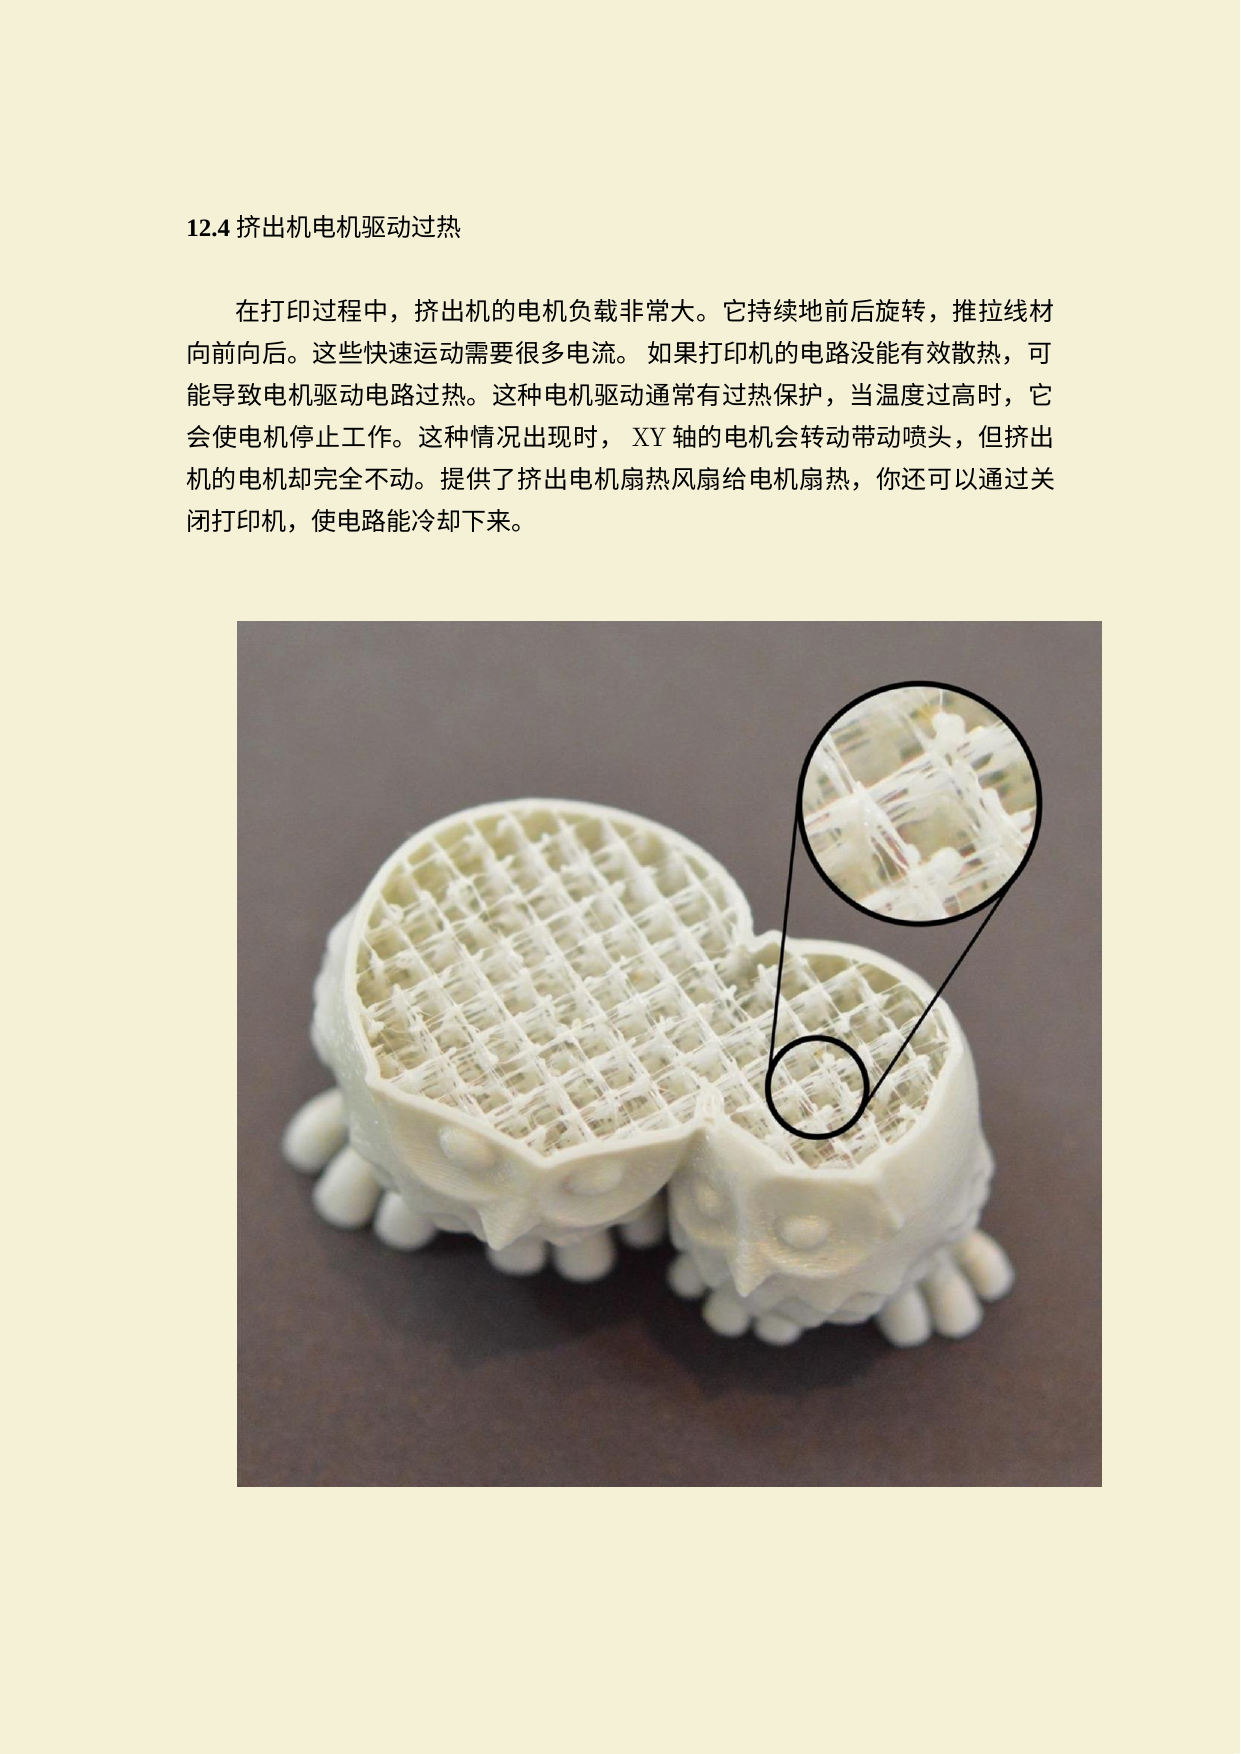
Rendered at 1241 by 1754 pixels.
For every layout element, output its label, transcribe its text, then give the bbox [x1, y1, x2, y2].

list 挤出机电机驱动过热 [186, 207, 1180, 243]
text 在打印过程中，挤出机的电机负载非常大。它持续地前后旋转，推拉线材向前向后。这些快速运动需要很多电流。 如果打印机的电路没能有效散热，可能导致电机驱动电路过热。这种电机驱动通常有过热保护，当温度过高时，它会使电机停止工作。这种情况出现时， XY轴的电机会转动带动喷头，但挤出机的电机却完全不动。提供了挤出电机扇热风扇给电机扇热，你还可以通过关闭打印机，使电路能冷却下来。 [186, 292, 1055, 538]
picture [237, 621, 1102, 1487]
